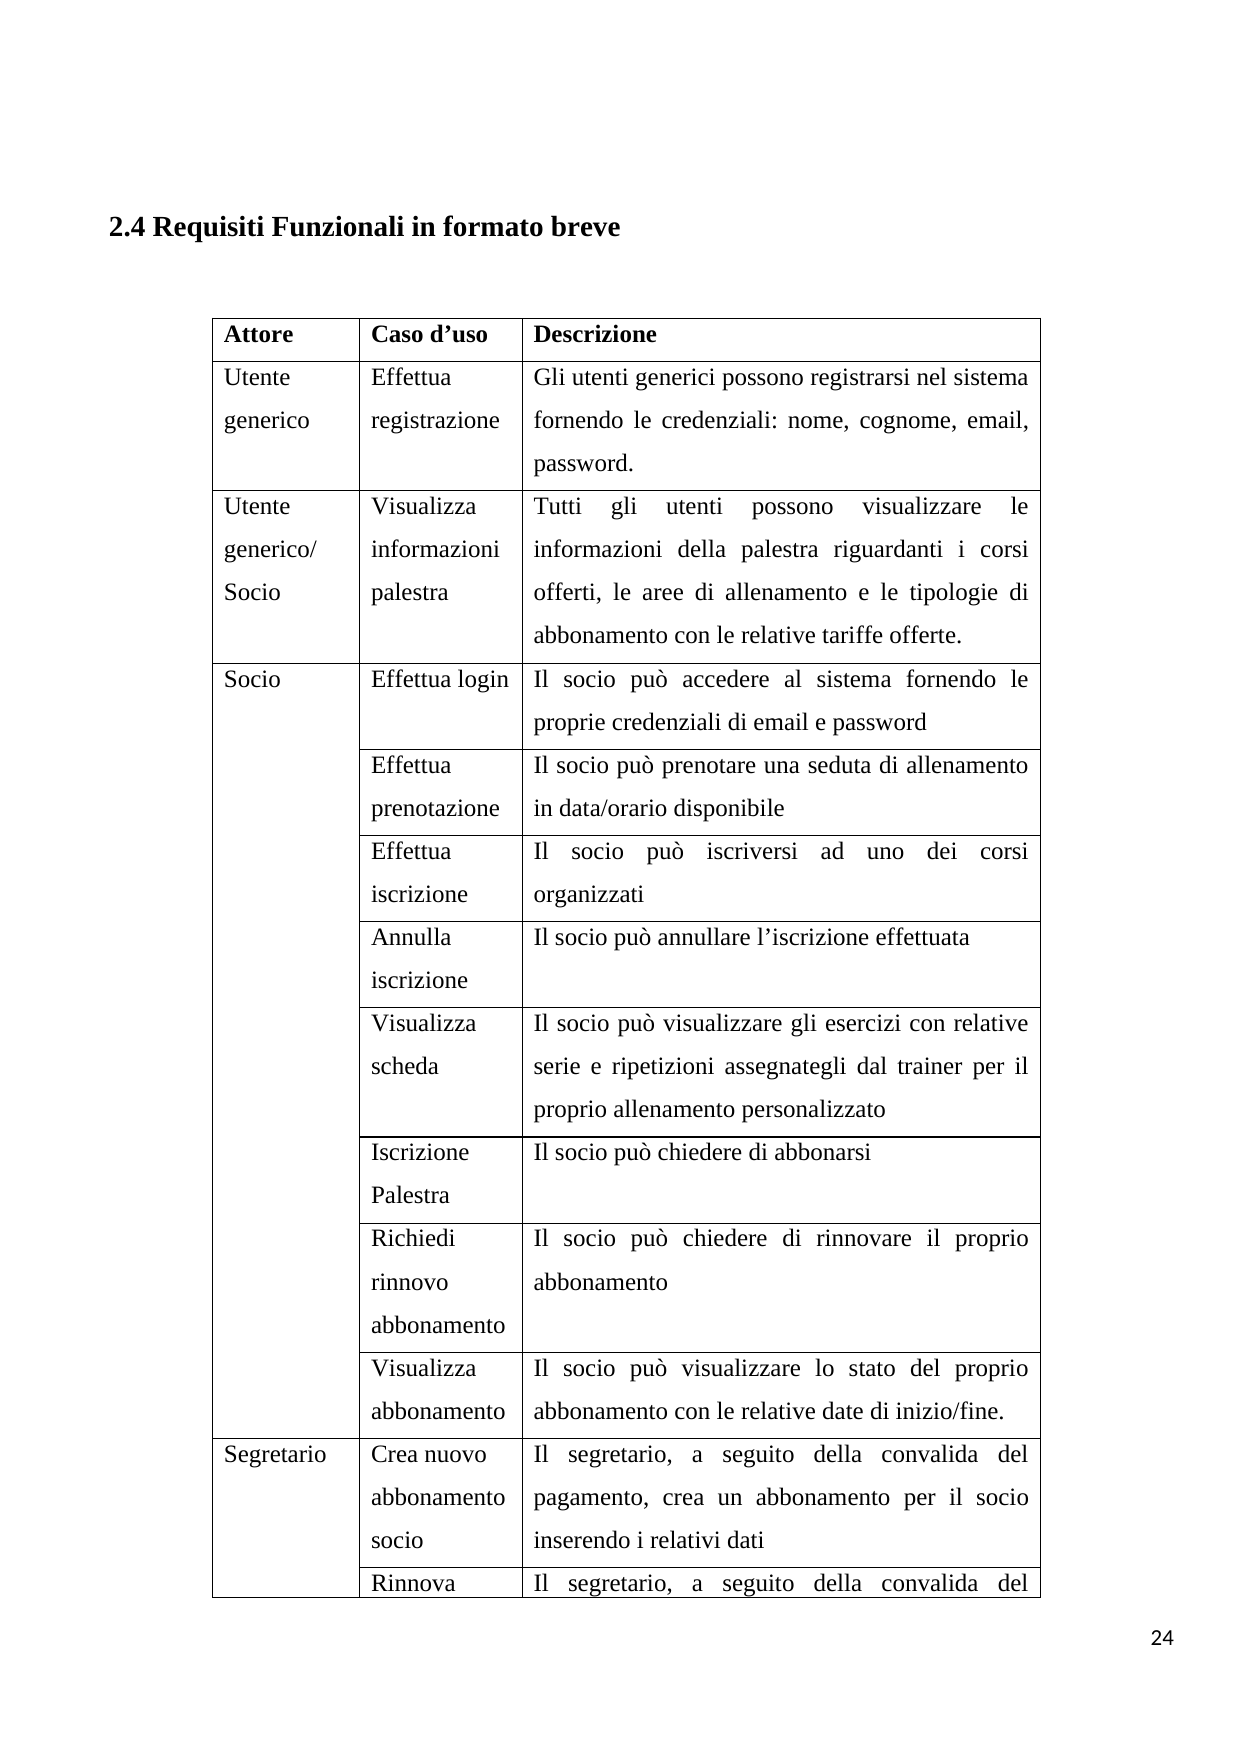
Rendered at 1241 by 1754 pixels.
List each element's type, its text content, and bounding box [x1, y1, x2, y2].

table_cell Il socio può annullare l’iscrizione effettuata [523, 922, 1040, 1007]
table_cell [360, 1568, 522, 1597]
table_cell Gli utenti generici possono registrarsi nel sistema fornendo le credenziali: nome, cognome, email, password. [523, 362, 1040, 490]
table_cell Il socio può prenotare una seduta di allenamento in data/orario disponibile [523, 750, 1040, 835]
table_cell Visualizza informazioni palestra [360, 491, 522, 663]
table_cell Visualizza abbonamento [360, 1353, 522, 1438]
table_cell Il segretario, a seguito della convalida del pagamento, crea un abbonamento per il socio inserendo i relativi dati [523, 1439, 1040, 1567]
table_cell Utente generico [213, 362, 359, 490]
table_cell Segretario [213, 1439, 359, 1597]
table_cell Annulla iscrizione [360, 922, 522, 1007]
table_header Caso d’uso [360, 319, 522, 361]
table_cell Il socio può visualizzare lo stato del proprio abbonamento con le relative date di inizio/fine. [523, 1353, 1040, 1438]
table_cell Effettua iscrizione [360, 836, 522, 921]
table_cell Visualizza scheda [360, 1008, 522, 1136]
table_cell Socio [213, 664, 359, 1438]
table_cell Iscrizione Palestra [360, 1138, 522, 1222]
table_cell Effettua registrazione [360, 362, 522, 490]
table_cell Crea nuovo abbonamento socio [360, 1439, 522, 1567]
table_cell Utente generico/ Socio [213, 491, 359, 663]
subtitle 2.4 Requisiti Funzionali in formato breve [109, 209, 1083, 242]
table_cell Effettua login [360, 664, 522, 749]
table_cell Tutti gli utenti possono visualizzare le informazioni della palestra riguardanti i corsi offerti, le aree di allenamento e le tipologie di abbonamento con le relative tariffe offerte. [523, 491, 1040, 663]
table_cell Richiedi rinnovo abbonamento [360, 1224, 522, 1352]
table_cell Il socio può chiedere di abbonarsi [523, 1138, 1040, 1222]
table_cell Effettua prenotazione [360, 750, 522, 835]
table_header Descrizione [523, 319, 1040, 361]
table_cell Il socio può accedere al sistema fornendo le proprie credenziali di email e password [523, 664, 1040, 749]
table_cell Il socio può chiedere di rinnovare il proprio abbonamento [523, 1224, 1040, 1352]
table_header Attore [213, 319, 359, 361]
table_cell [523, 1568, 1040, 1597]
table_cell Il socio può iscriversi ad uno dei corsi organizzati [523, 836, 1040, 921]
table_cell Il socio può visualizzare gli esercizi con relative serie e ripetizioni assegnategli dal trainer per il proprio allenamento personalizzato [523, 1008, 1040, 1136]
